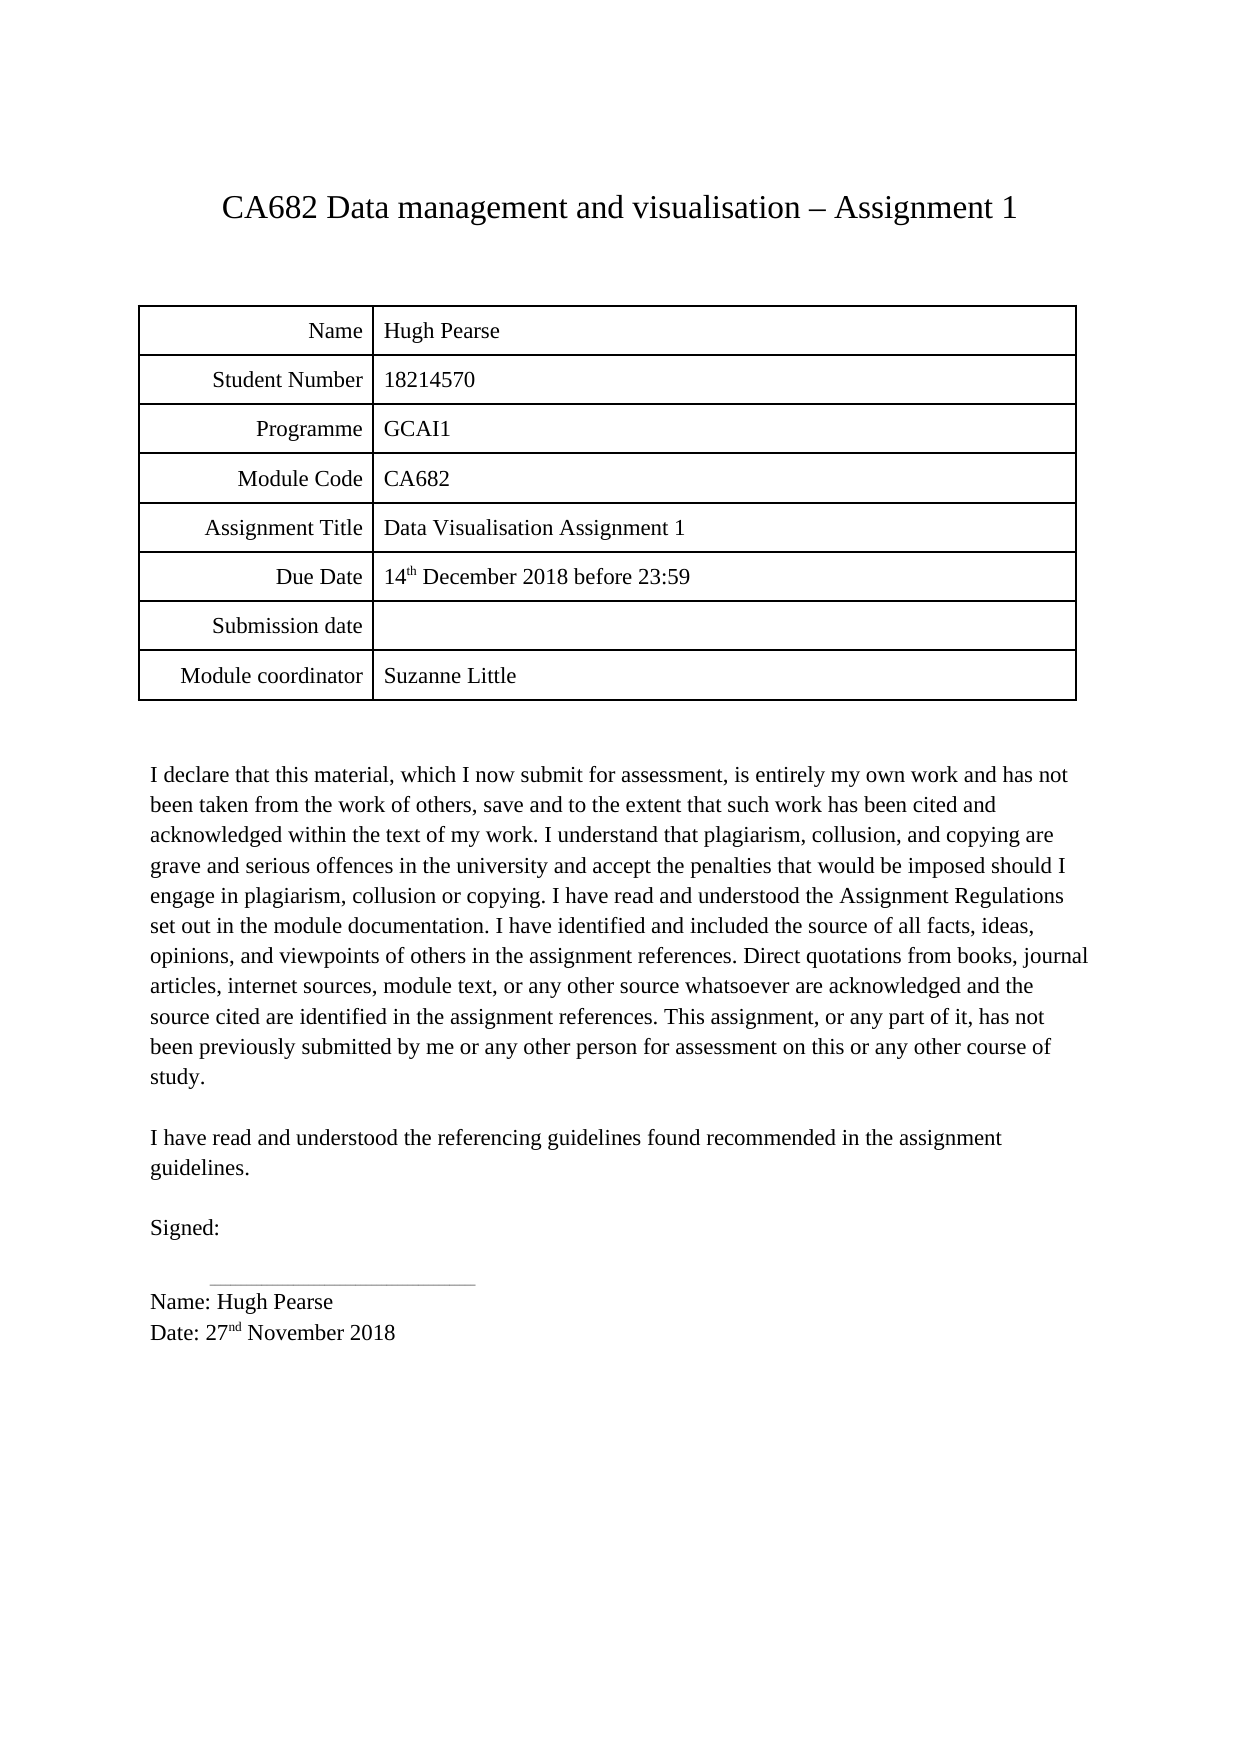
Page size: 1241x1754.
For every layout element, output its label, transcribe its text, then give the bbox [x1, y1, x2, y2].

table_cell Suzanne Little [374, 651, 1075, 699]
table_cell 18214570 [374, 356, 1075, 403]
table_cell Data Visualisation Assignment 1 [374, 504, 1075, 551]
text I declare that this material, which I now submit for assessment, is entirely my own work and has not been taken from the work of others, save and to the extent that such work has been cited and acknowledged within the text of my work. I understand that plagiarism, collusion, and copying are grave and serious offences in the university and accept the penalties that would be imposed should I engage in plagiarism, collusion or copying. I have read and understood the Assignment Regulations set out in the module documentation. I have identified and included the source of all facts, ideas, opinions, and viewpoints of others in the assignment references. Direct quotations from books, journal articles, internet sources, module text, or any other source whatsoever are acknowledged and the source cited are identified in the assignment references. This assignment, or any part of it, has not been previously submitted by me or any other person for assessment on this or any other course of study. [150, 761, 1090, 1089]
table_cell GCAI1 [374, 405, 1075, 452]
table_cell Student Number [140, 356, 372, 403]
subtitle CA682 Data management and visualisation – Assignment 1 [150, 187, 1090, 226]
text Name: Hugh Pearse [150, 1288, 1090, 1315]
text Date: 27nd November 2018 [150, 1319, 1090, 1345]
table_header Hugh Pearse [374, 307, 1075, 354]
table_cell CA682 [374, 454, 1075, 502]
table_cell Due Date [140, 553, 372, 600]
table_header Name [140, 307, 372, 354]
table_cell Assignment Title [140, 504, 372, 551]
text Signed: [150, 1214, 1090, 1241]
table_cell Programme [140, 405, 372, 452]
table_cell Module coordinator [140, 651, 372, 699]
table_cell Submission date [140, 602, 372, 649]
table_cell [374, 602, 1075, 649]
table_cell 14th December 2018 before 23:59 [374, 553, 1075, 600]
text I have read and understood the referencing guidelines found recommended in the assignment guidelines. [150, 1124, 1090, 1180]
table_cell Module Code [140, 454, 372, 502]
